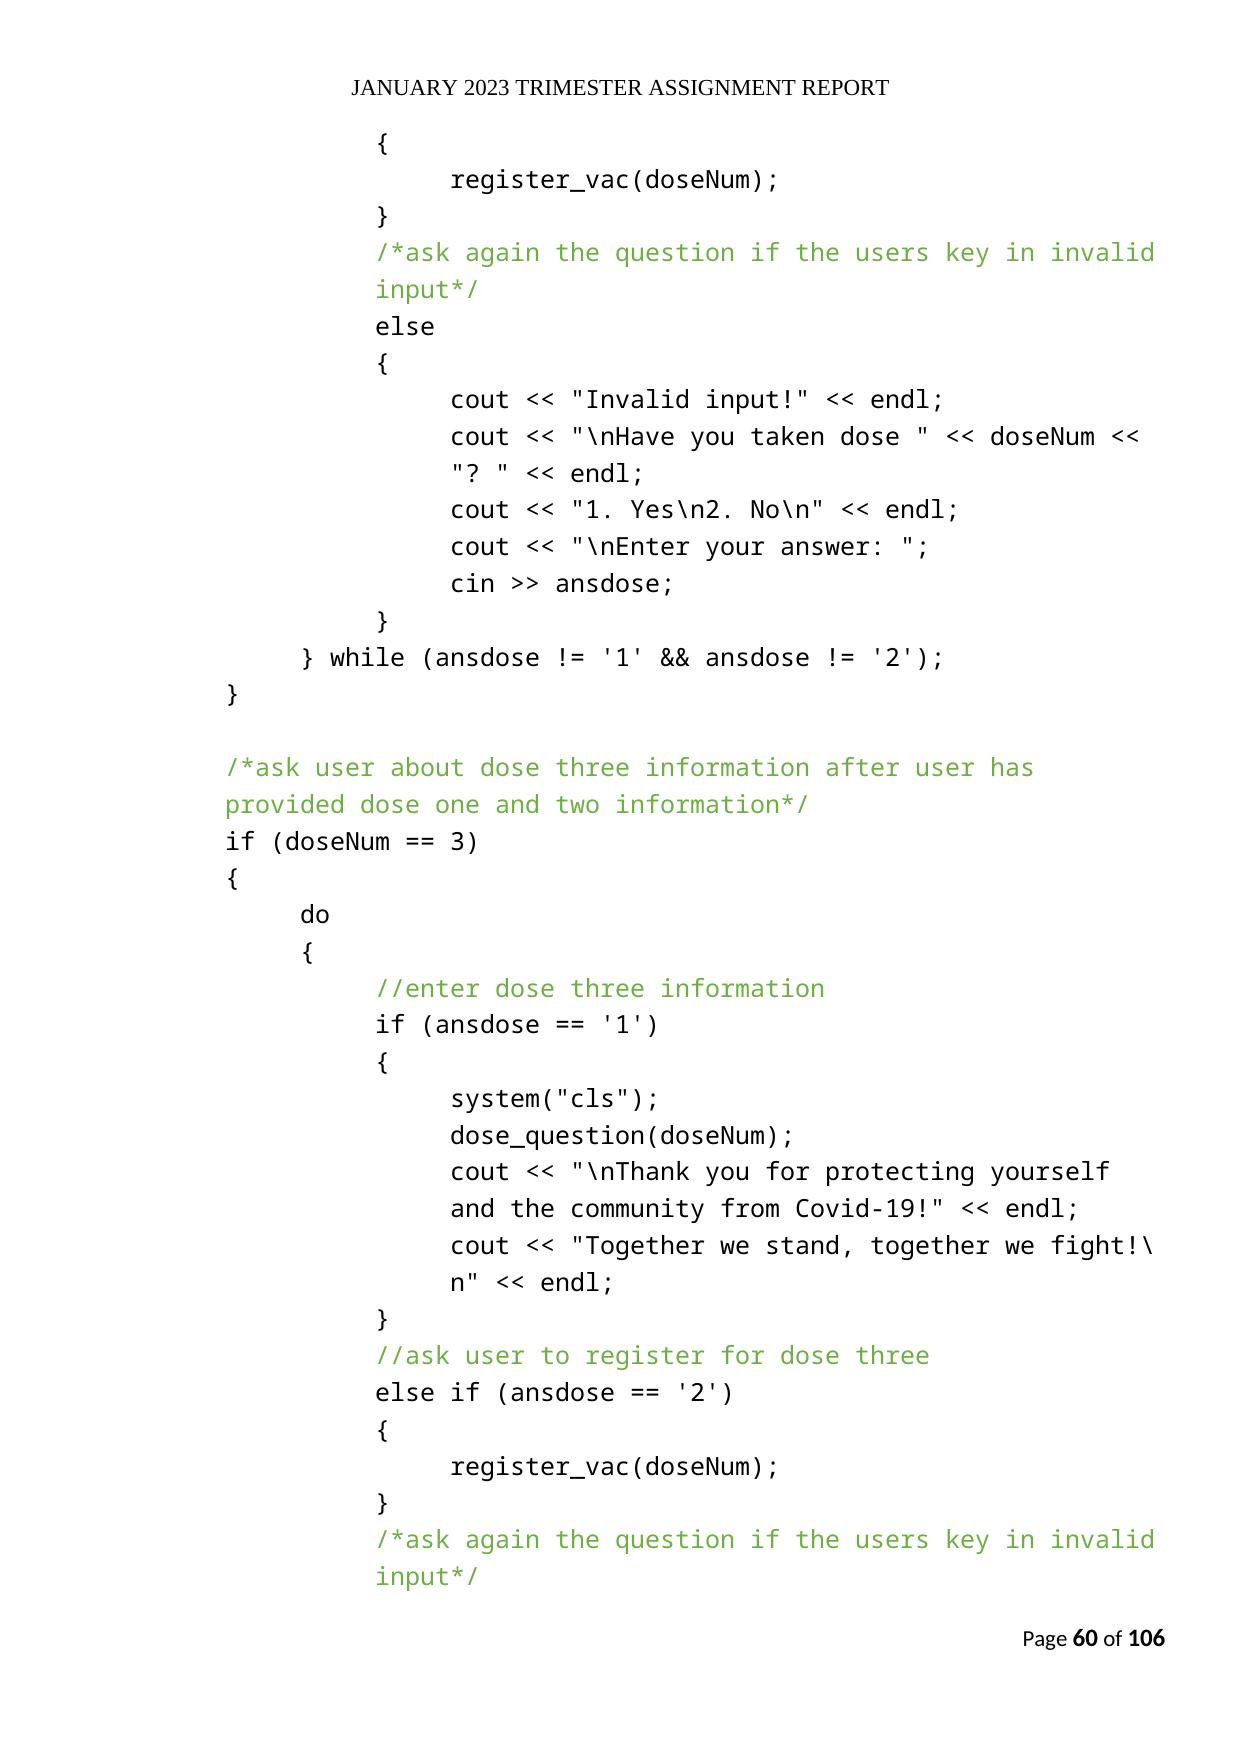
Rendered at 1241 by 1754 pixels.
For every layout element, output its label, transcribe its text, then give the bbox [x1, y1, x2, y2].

text if (ansdose == '1') [75, 1007, 1165, 1041]
text /*ask again the question if the users key in invalid input*/ [375, 1522, 1165, 1593]
text cin >> ansdose; [75, 566, 1165, 600]
text do [75, 897, 1165, 931]
text system("cls"); [75, 1081, 1165, 1114]
text } [75, 676, 1165, 710]
text } [75, 1301, 1165, 1335]
text //enter dose three information [75, 970, 1165, 1004]
text if (doseNum == 3) [75, 823, 1165, 857]
text cout << "1. Yes\n2. No\n" << endl; [75, 492, 1165, 526]
text { [75, 345, 1165, 379]
text { [75, 860, 1165, 894]
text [450, 419, 1165, 489]
text } while (ansdose != '1' && ansdose != '2'); [75, 639, 1165, 673]
text register_vac(doseNum); [75, 161, 1165, 195]
text { [75, 933, 1165, 967]
text dose_question(doseNum); [75, 1117, 1165, 1151]
text } [75, 602, 1165, 637]
text { [75, 124, 1165, 158]
text //ask user to register for dose three [75, 1338, 1165, 1372]
text /*ask user about dose three information after user has provided dose one and two information*/ [225, 749, 1165, 820]
text register_vac(doseNum); [75, 1448, 1165, 1482]
text { [75, 1044, 1165, 1078]
text else if (ansdose == '2') [75, 1375, 1165, 1409]
text cout << "\nEnter your answer: "; [75, 529, 1165, 563]
text else [75, 308, 1165, 342]
text /*ask again the question if the users key in invalid input*/ [375, 235, 1165, 306]
text cout << "\nThank you for protecting yourself and the community from Covid-19!" << endl; [450, 1154, 1165, 1225]
text } [75, 198, 1165, 232]
text cout << "Together we stand, together we fight!\n" << endl; [450, 1228, 1165, 1298]
text cout << "Invalid input!" << endl; [75, 382, 1165, 416]
text } [75, 1485, 1165, 1519]
text { [75, 1411, 1165, 1446]
